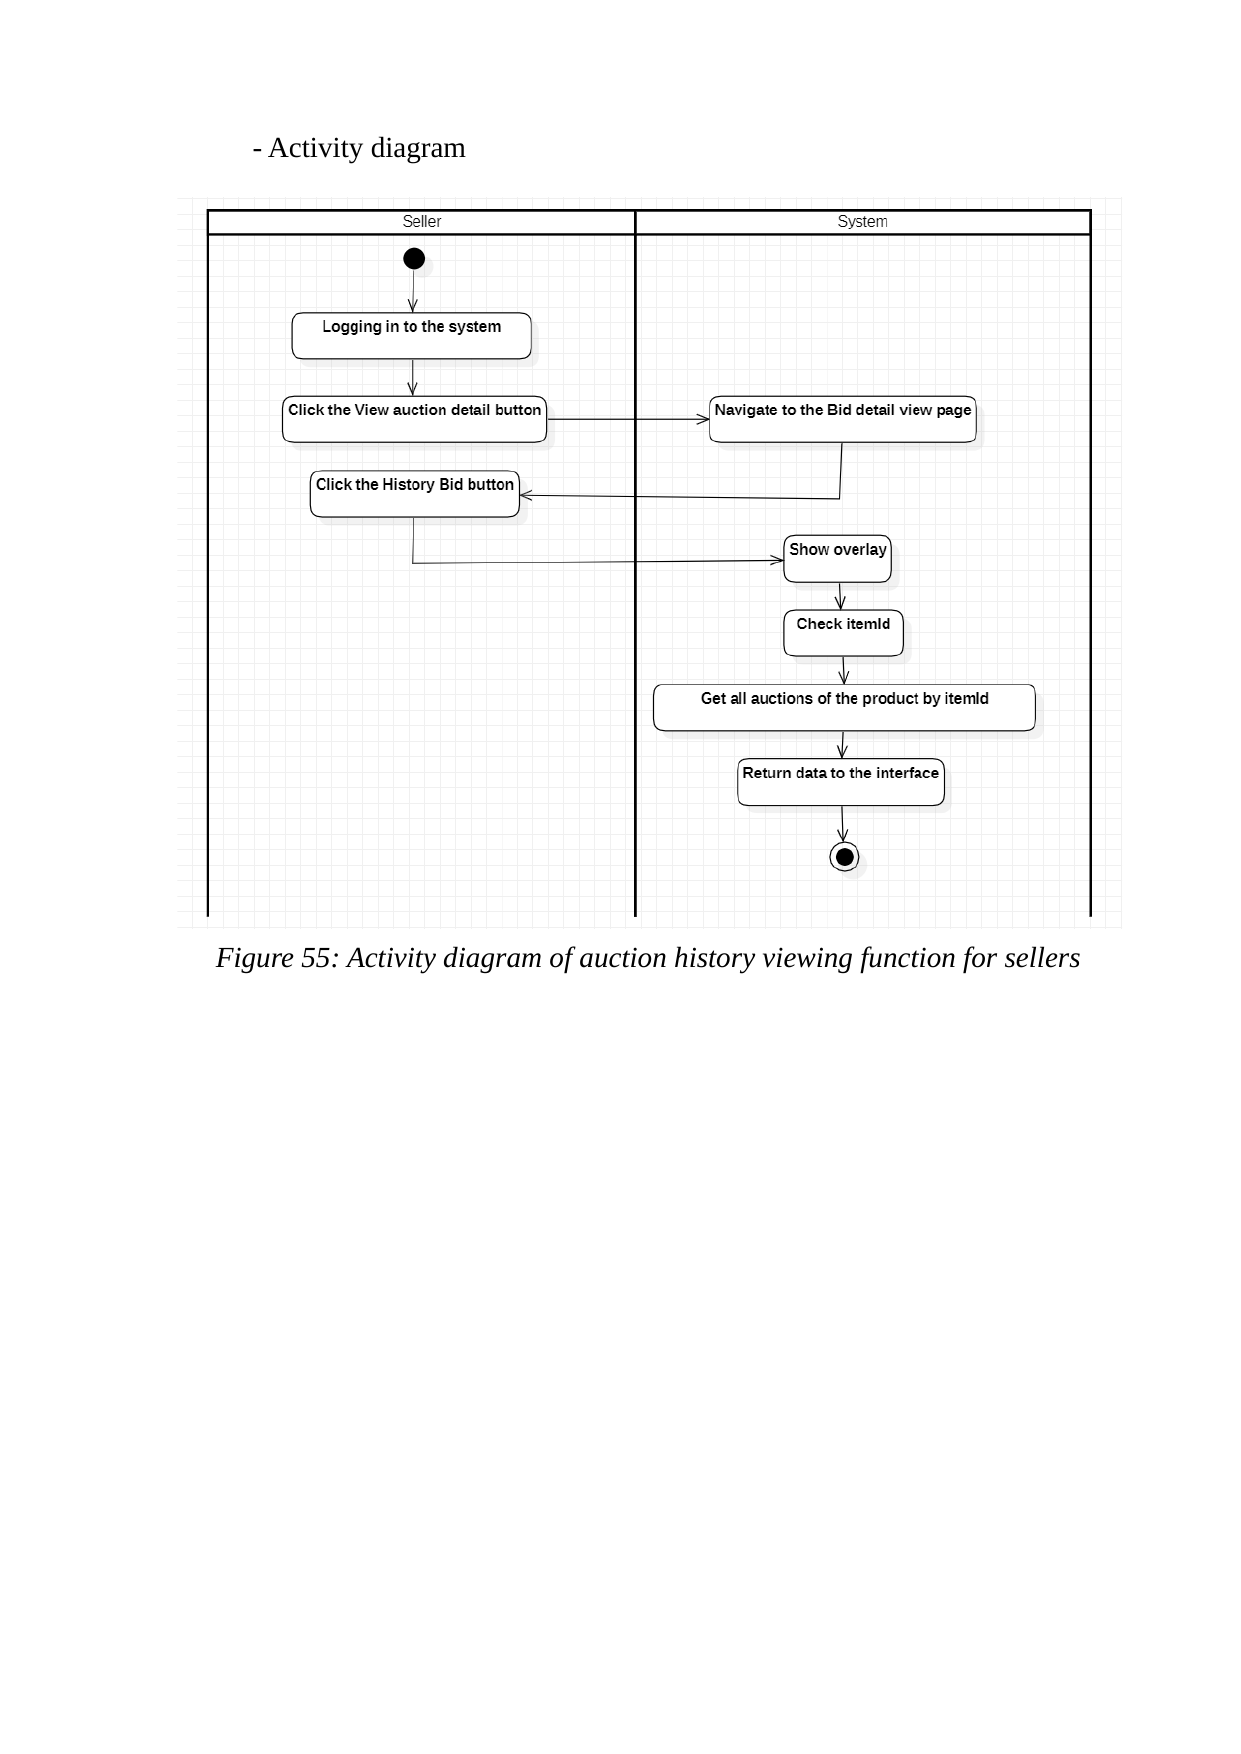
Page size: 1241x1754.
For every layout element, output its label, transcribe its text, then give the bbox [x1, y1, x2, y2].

list - Activity diagram [177, 131, 1122, 164]
text Figure 55: Activity diagram of auction history viewing function for sellers [177, 941, 1122, 974]
picture [177, 197, 1123, 929]
